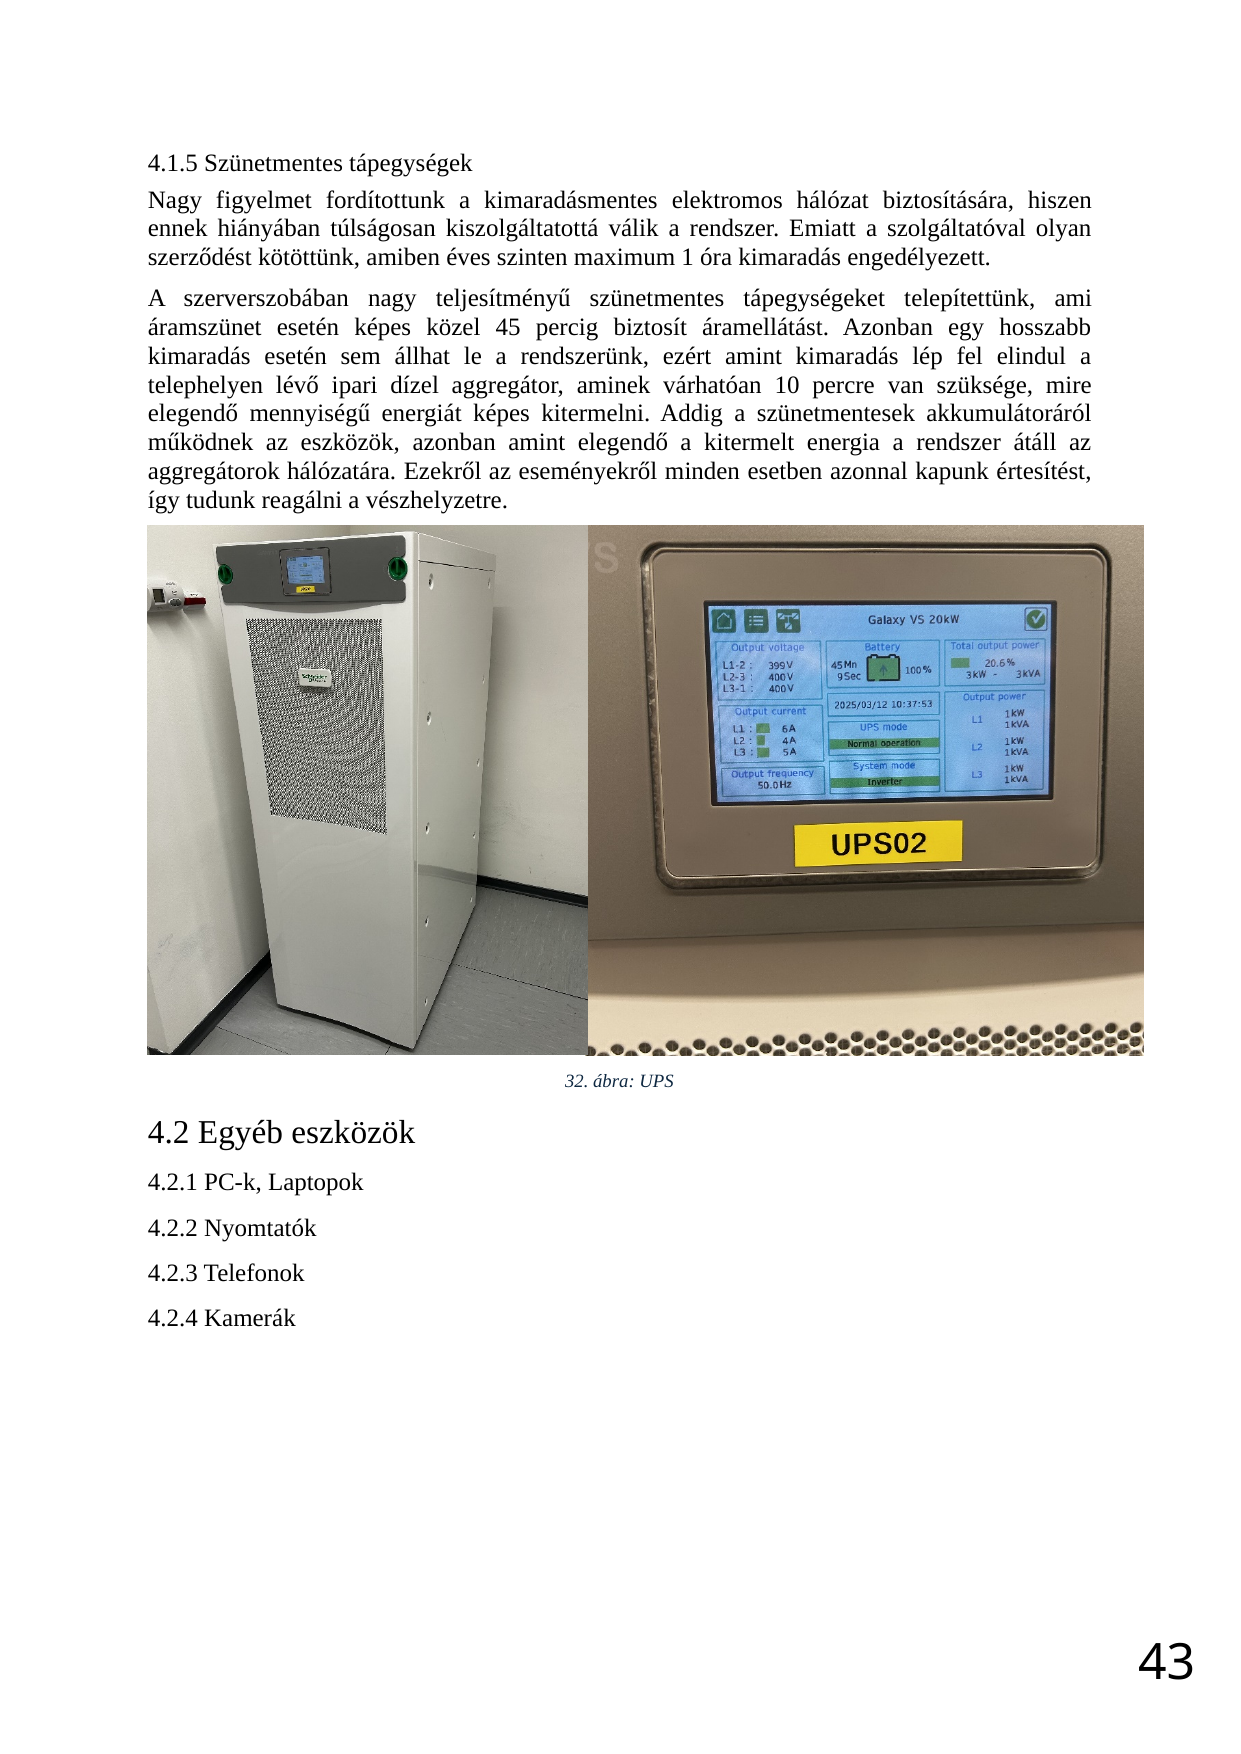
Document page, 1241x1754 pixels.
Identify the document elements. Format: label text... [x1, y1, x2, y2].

subtitle 4.2.4 Kamerák [148, 1303, 1092, 1332]
subtitle 4.2.2 Nyomtatók [148, 1213, 1092, 1241]
subtitle 4.2 Egyéb eszközök [148, 1112, 1092, 1151]
text Nagy figyelmet fordítottunk a kimaradásmentes elektromos hálózat biztosítására, hiszen ennek hiányában túlságosan kiszolgáltatottá válik a rendszer. Emiatt a szolgáltatóval olyan szerződést kötöttünk, amiben éves szinten maximum 1 óra kimaradás engedélyezett. [148, 185, 1092, 271]
picture [147, 525, 1144, 1056]
subtitle 4.2.1 PC-k, Laptopok [148, 1167, 1092, 1196]
text A szerverszobában nagy teljesítményű szünetmentes tápegységeket telepítettünk, ami áramszünet esetén képes közel 45 percig biztosít áramellátást. Azonban egy hosszabb kimaradás esetén sem állhat le a rendszerünk, ezért amint kimaradás lép fel elindul a telephelyen lévő ipari dízel aggregátor, aminek várhatóan 10 percre van szüksége, mire elegendő mennyiségű energiát képes kitermelni. Addig a szünetmentesek akkumulátoráról működnek az eszközök, azonban amint elegendő a kitermelt energia a rendszer átáll az aggregátorok hálózatára. Ezekről az eseményekről minden esetben azonnal kapunk értesítést, így tudunk reagálni a vészhelyzetre. [148, 283, 1092, 513]
subtitle 4.1.5 Szünetmentes tápegységek [148, 148, 1092, 176]
subtitle 4.2.3 Telefonok [148, 1258, 1092, 1287]
text 32. ábra: UPS [148, 1070, 1092, 1091]
